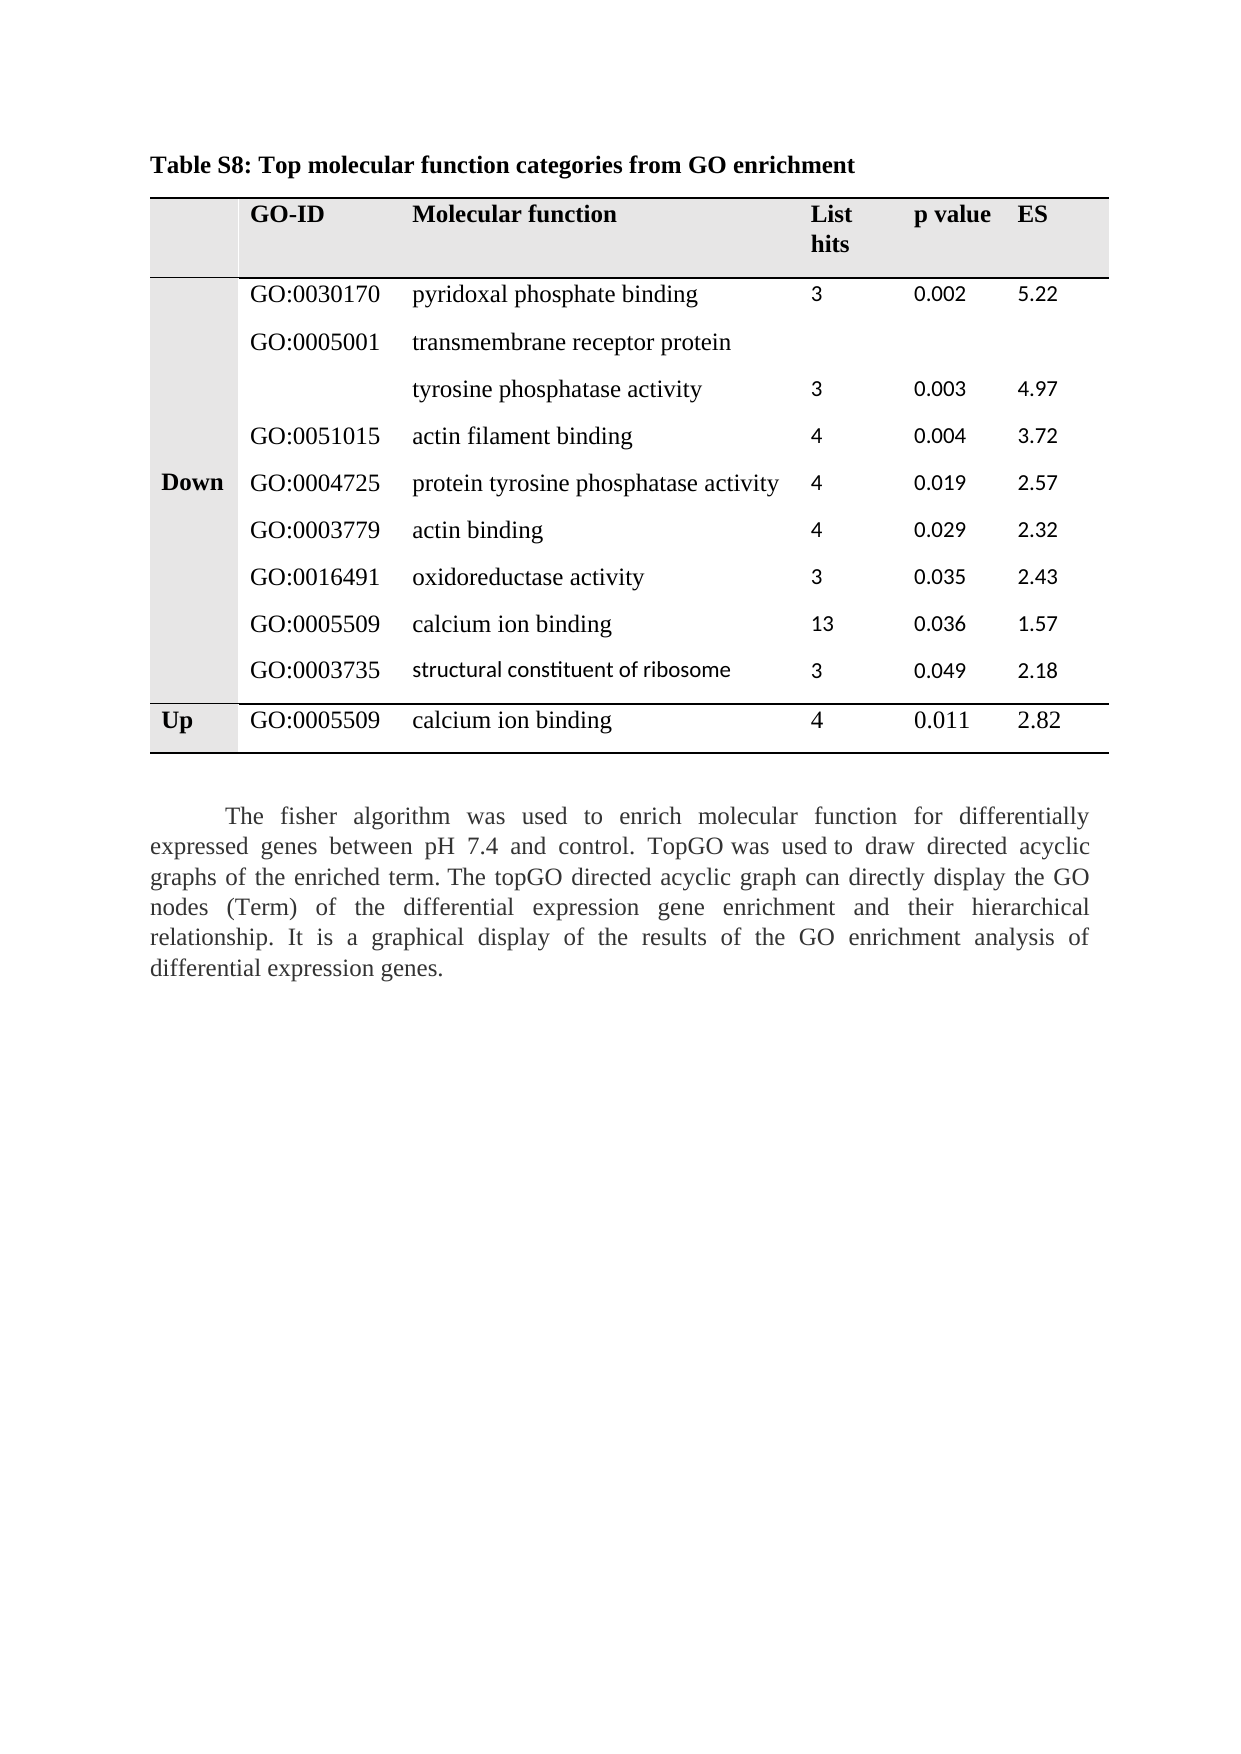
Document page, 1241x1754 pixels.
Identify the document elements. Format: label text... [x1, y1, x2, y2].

table_cell GO:0003779 [239, 515, 401, 562]
table_cell GO:0005509 [239, 705, 401, 752]
table_cell GO:0016491 [239, 562, 401, 609]
table_cell 4.97 [1006, 326, 1109, 421]
table_header GO-ID [239, 199, 401, 277]
table_cell GO:0003735 [239, 656, 401, 703]
table_cell 1.57 [1006, 609, 1109, 656]
table_cell structural constituent of ribosome [401, 656, 799, 703]
table_cell protein tyrosine phosphatase activity [401, 468, 799, 515]
table_cell GO:0005001 [239, 326, 401, 421]
table_header ES [1006, 199, 1109, 277]
table_cell 3.72 [1006, 421, 1109, 468]
text Table S8: Top molecular function categories from GO enrichment [150, 150, 1090, 179]
table_cell 0.011 [903, 705, 1006, 752]
table_header [150, 199, 238, 277]
table_cell 3 [799, 326, 903, 421]
table_cell 0.035 [903, 562, 1006, 609]
table_cell 4 [799, 421, 903, 468]
table_cell 13 [799, 609, 903, 656]
table_cell 2.18 [1006, 656, 1109, 703]
table_cell 2.43 [1006, 562, 1109, 609]
table_cell 4 [799, 468, 903, 515]
table_cell 4 [799, 515, 903, 562]
table_cell 2.32 [1006, 515, 1109, 562]
table_cell 3 [799, 656, 903, 703]
table_cell 0.003 [903, 326, 1006, 421]
table_cell GO:0030170 [239, 279, 401, 326]
table_cell calcium ion binding [401, 609, 799, 656]
table_cell 0.049 [903, 656, 1006, 703]
table_cell Down [150, 278, 238, 703]
table_cell GO:0005509 [239, 609, 401, 656]
table_cell oxidoreductase activity [401, 562, 799, 609]
table_cell calcium ion binding [401, 705, 799, 752]
table_cell 0.004 [903, 421, 1006, 468]
table_cell actin binding [401, 515, 799, 562]
table_cell GO:0004725 [239, 468, 401, 515]
table_cell 0.002 [903, 279, 1006, 326]
table_cell 3 [799, 562, 903, 609]
table_header Molecular function [401, 199, 799, 277]
text The fisher algorithm was used to enrich molecular function for differentially expressed genes between pH 7.4 and control. TopGO was used to draw directed acyclic graphs of the enriched term. The topGO directed acyclic graph can directly display the GO nodes (Term) of the differential expression gene enrichment and their hierarchical relationship. It is a graphical display of the results of the GO enrichment analysis of differential expression genes. [150, 801, 1090, 843]
table_header p value [903, 199, 1006, 277]
text The fisher algorithm was used to enrich molecular function for differentially expressed genes between pH 7.4 and control. TopGO was used to draw directed acyclic graphs of the enriched term. The topGO directed acyclic graph can directly display the GO nodes (Term) of the differential expression gene enrichment and their hierarchical relationship. It is a graphical display of the results of the GO enrichment analysis of differential expression genes. [150, 951, 1090, 982]
table_cell 0.029 [903, 515, 1006, 562]
table_cell 3 [799, 279, 903, 326]
table_header List hits [799, 199, 903, 277]
table_cell actin filament binding [401, 421, 799, 468]
table_cell Up [150, 704, 238, 752]
table_cell 0.019 [903, 468, 1006, 515]
table_cell 0.036 [903, 609, 1006, 656]
table_cell 4 [799, 705, 903, 752]
table_cell 2.82 [1006, 705, 1109, 752]
table_cell transmembrane receptor protein tyrosine phosphatase activity [401, 326, 799, 421]
table_cell GO:0051015 [239, 421, 401, 468]
table_cell pyridoxal phosphate binding [401, 279, 799, 326]
table_cell 2.57 [1006, 468, 1109, 515]
table_cell 5.22 [1006, 279, 1109, 326]
